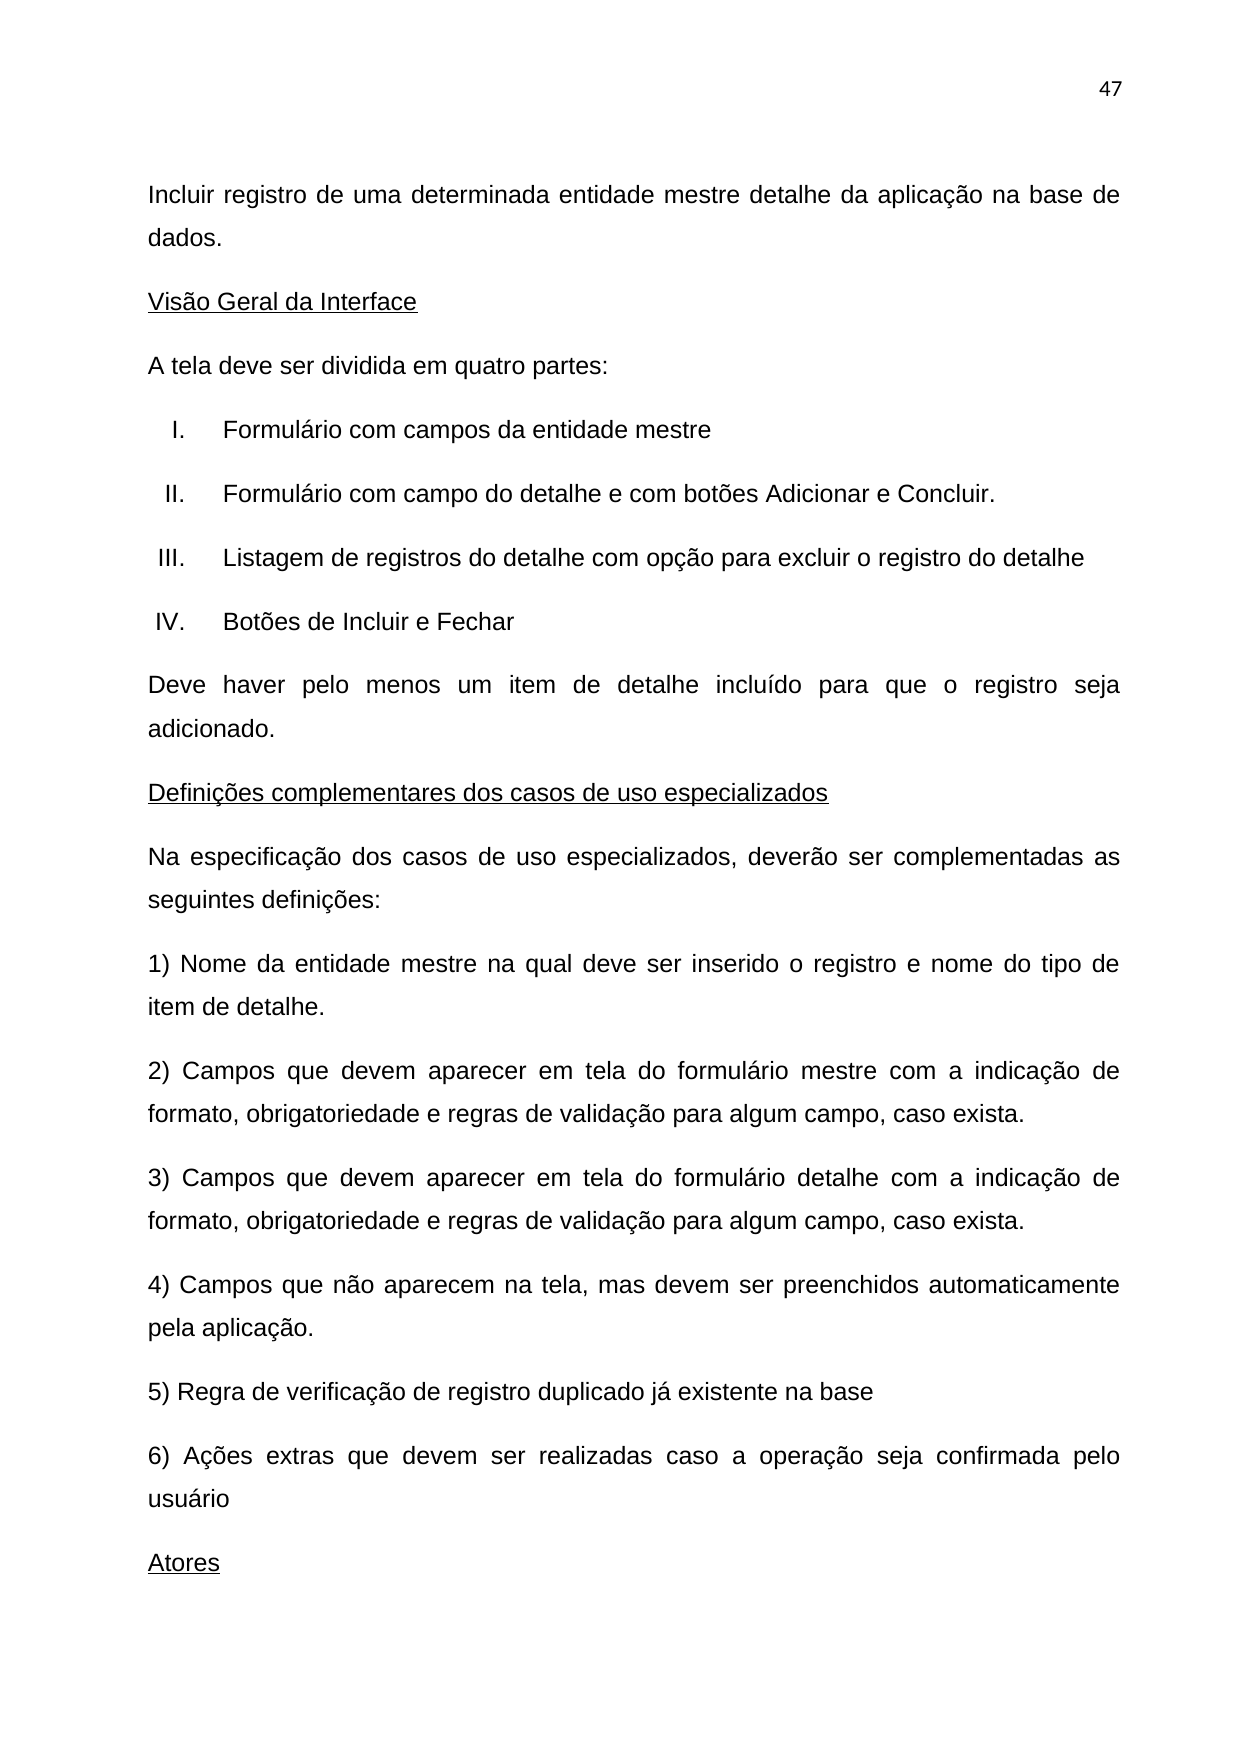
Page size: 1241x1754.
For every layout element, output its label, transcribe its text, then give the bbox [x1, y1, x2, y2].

text 2) Campos que devem aparecer em tela do formulário mestre com a indicação de formato, obrigatoriedade e regras de validação para algum campo, caso exista. [148, 1056, 1122, 1127]
text 1) Nome da entidade mestre na qual deve ser inserido o registro e nome do tipo de item de detalhe. [148, 948, 1122, 1020]
list Listagem de registros do detalhe com opção para excluir o registro do detalhe [185, 542, 1122, 571]
list Formulário com campos da entidade mestre [185, 414, 1122, 443]
text A tela deve ser dividida em quatro partes: [148, 351, 1122, 379]
text Visão Geral da Interface [148, 287, 1122, 315]
text Deve haver pelo menos um item de detalhe incluído para que o registro seja adicionado. [148, 670, 1122, 742]
text Definições complementares dos casos de uso especializados [148, 777, 1122, 806]
text 6) Ações extras que devem ser realizadas caso a operação seja confirmada pelo usuário [148, 1441, 1122, 1513]
list Botões de Incluir e Fechar [185, 606, 1122, 635]
list Formulário com campo do detalhe e com botões Adicionar e Concluir. [185, 478, 1122, 507]
text Incluir registro de uma determinada entidade mestre detalhe da aplicação na base de dados. [148, 179, 1122, 251]
text Na especificação dos casos de uso especializados, deverão ser complementadas as seguintes definições: [148, 841, 1122, 913]
text 4) Campos que não aparecem na tela, mas devem ser preenchidos automaticamente pela aplicação. [148, 1270, 1122, 1342]
text 3) Campos que devem aparecer em tela do formulário detalhe com a indicação de formato, obrigatoriedade e regras de validação para algum campo, caso exista. [148, 1163, 1122, 1234]
text Atores [148, 1548, 1122, 1577]
text 5) Regra de verificação de registro duplicado já existente na base [148, 1377, 1122, 1406]
